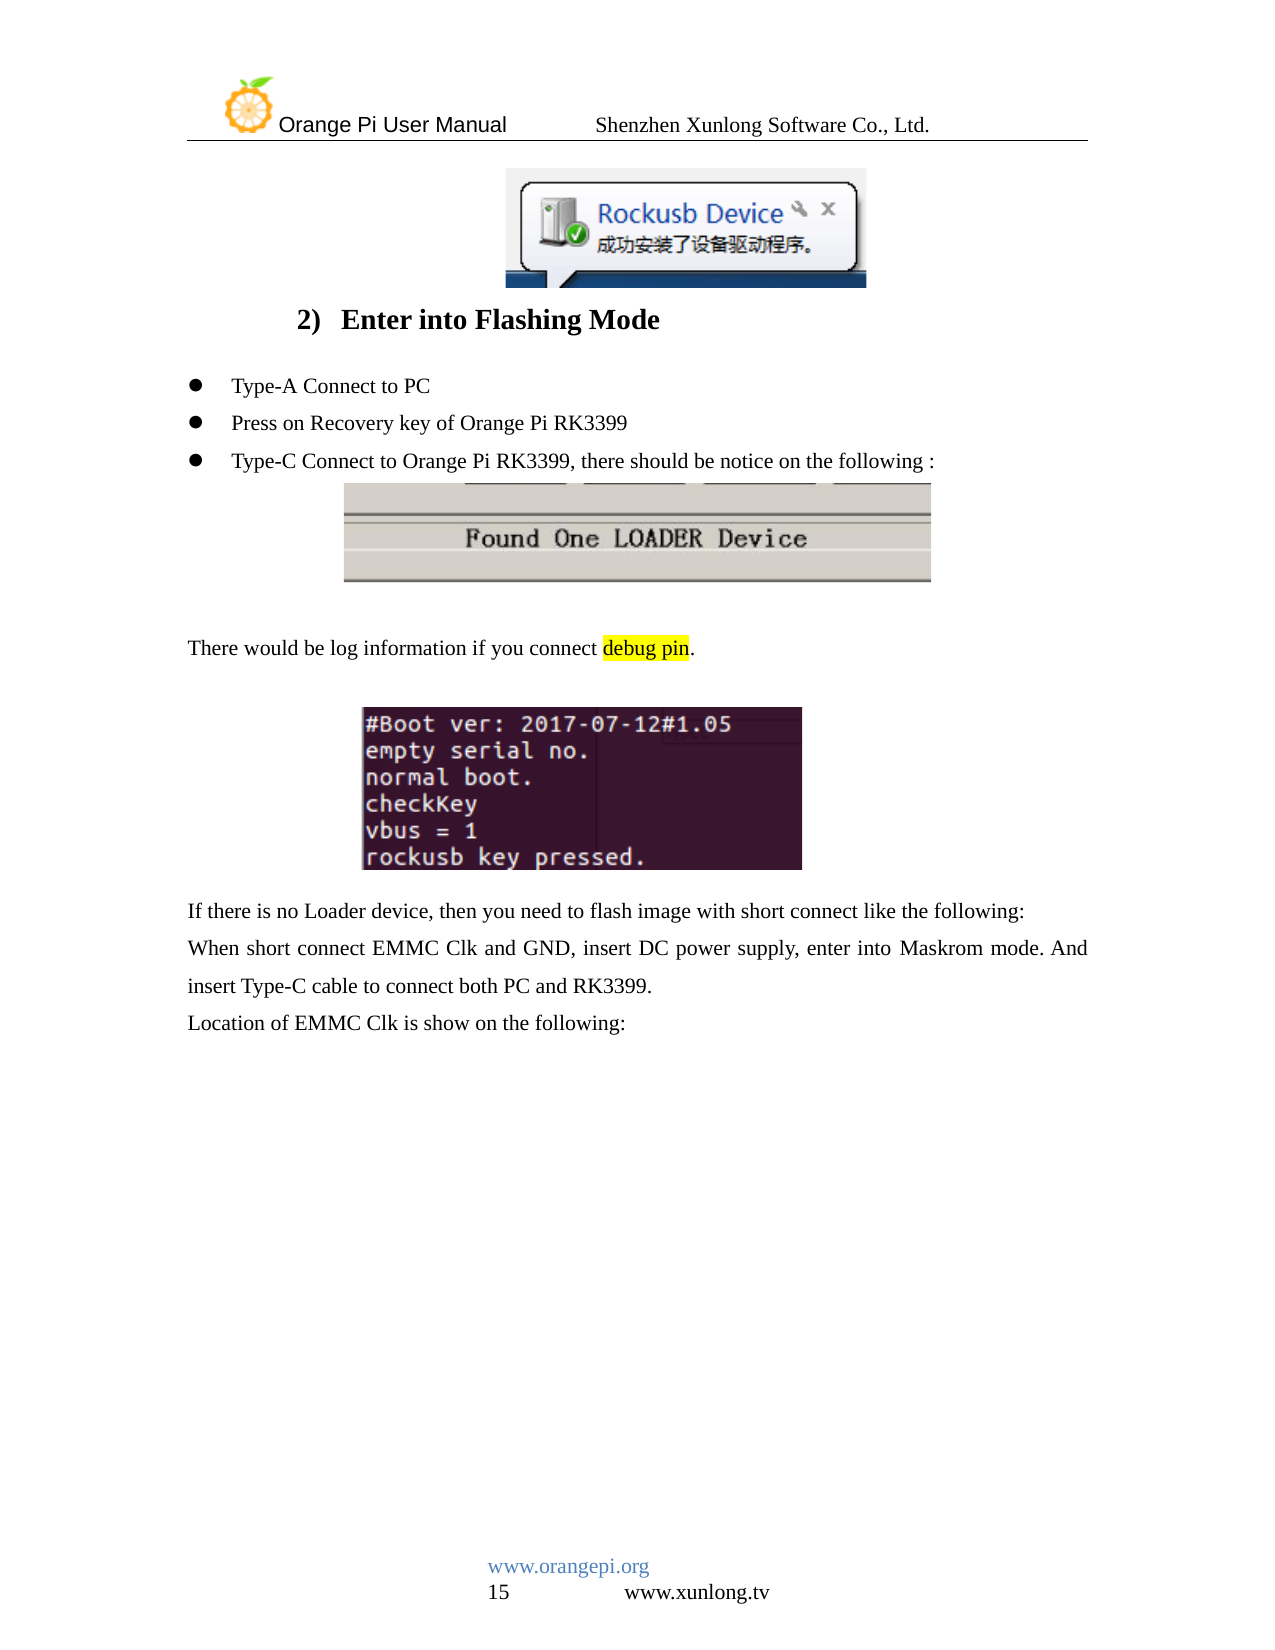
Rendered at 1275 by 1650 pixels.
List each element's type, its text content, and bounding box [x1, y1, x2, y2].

list Type-C Connect to Orange Pi RK3399, there should be notice on the following : [187, 442, 1088, 479]
list When short connect EMMC Clk and GND, insert DC power supply, enter into Maskrom mode. And insert Type-C cable to connect both PC and RK3399. [187, 929, 1088, 1004]
picture [505, 168, 867, 288]
list Location of EMMC Clk is show on the following: [187, 1004, 1088, 1042]
list Press on Recovery key of Orange Pi RK3399 [187, 404, 1088, 442]
picture [224, 75, 279, 133]
list Type-A Connect to PC [187, 367, 1088, 404]
picture [361, 707, 803, 870]
list There would be log information if you connect debug pin. [187, 629, 1088, 667]
picture [343, 483, 932, 587]
